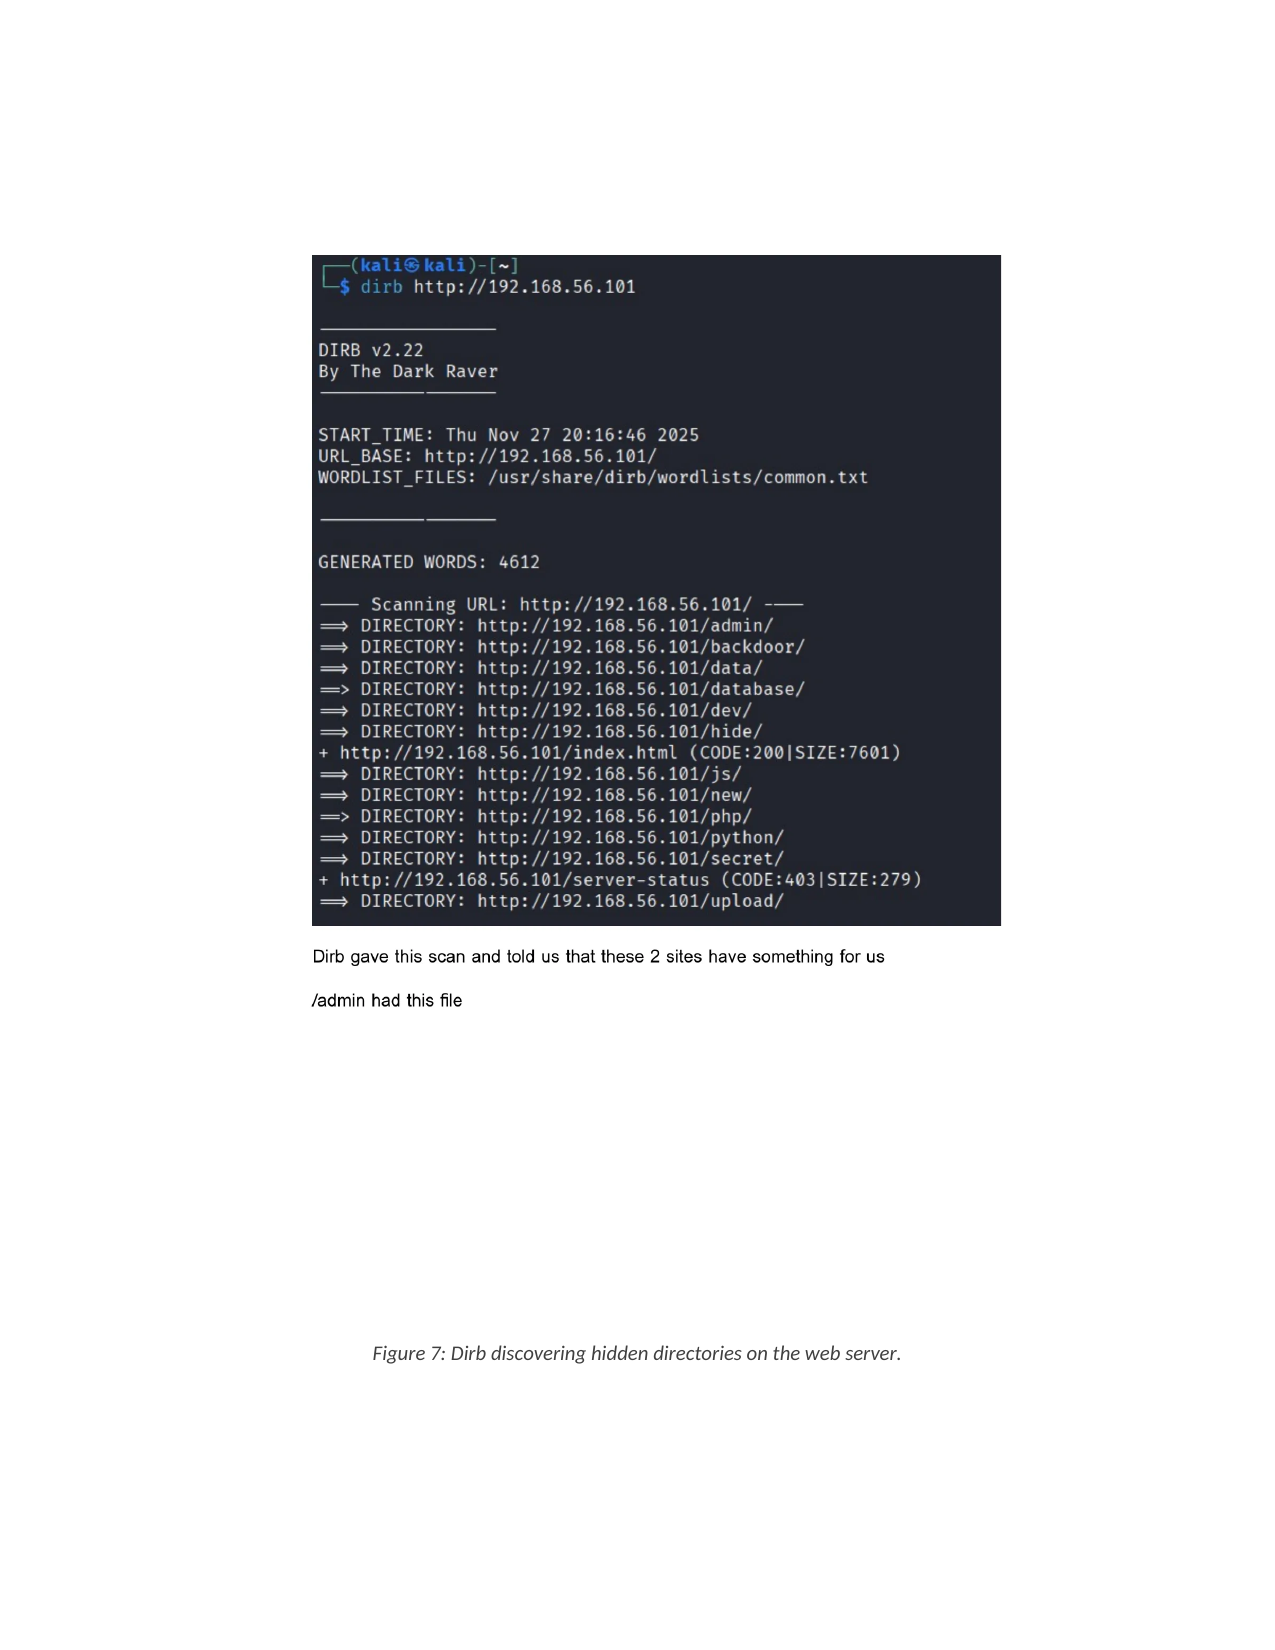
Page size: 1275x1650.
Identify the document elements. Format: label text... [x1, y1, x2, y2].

picture [206, 150, 1107, 1315]
text Figure 7: Dirb discovering hidden directories on the web server. [187, 1340, 1087, 1365]
